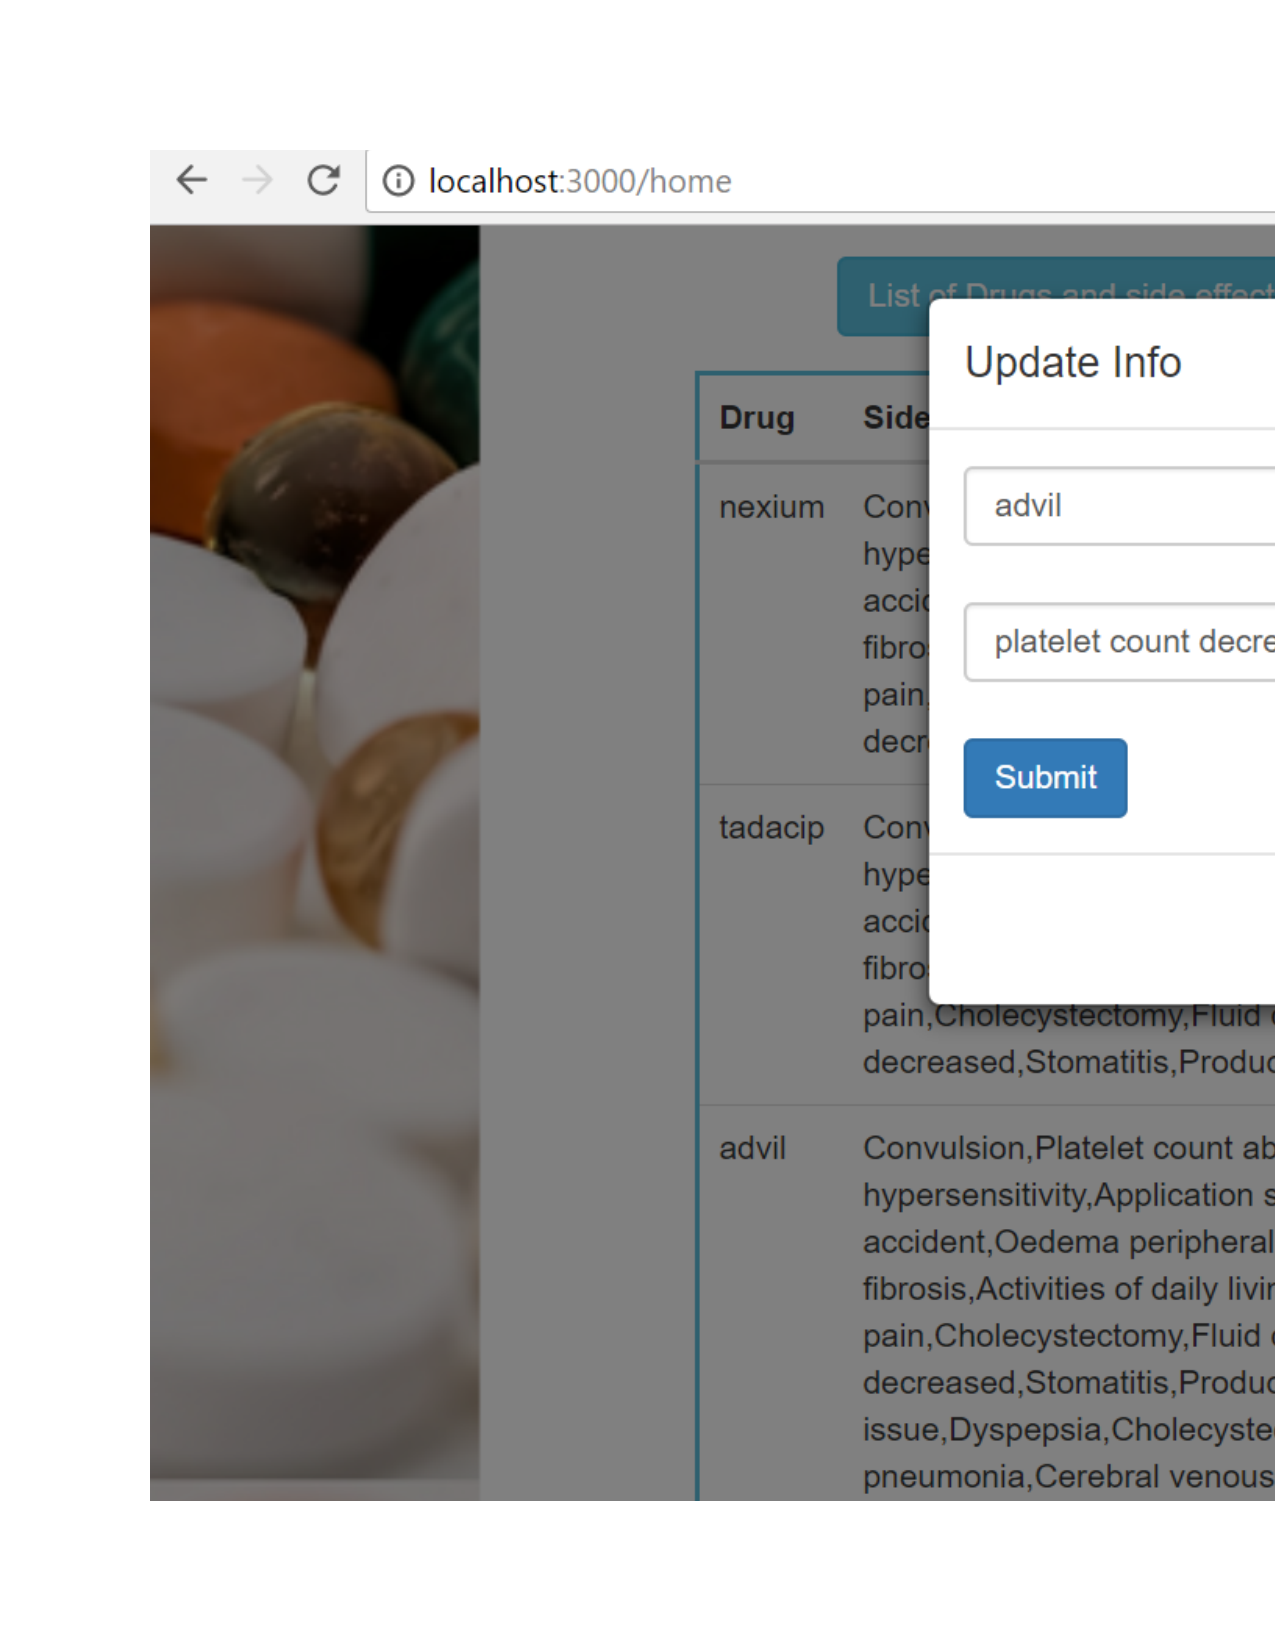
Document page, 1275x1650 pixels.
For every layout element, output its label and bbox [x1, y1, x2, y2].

picture [150, 150, 1275, 1501]
